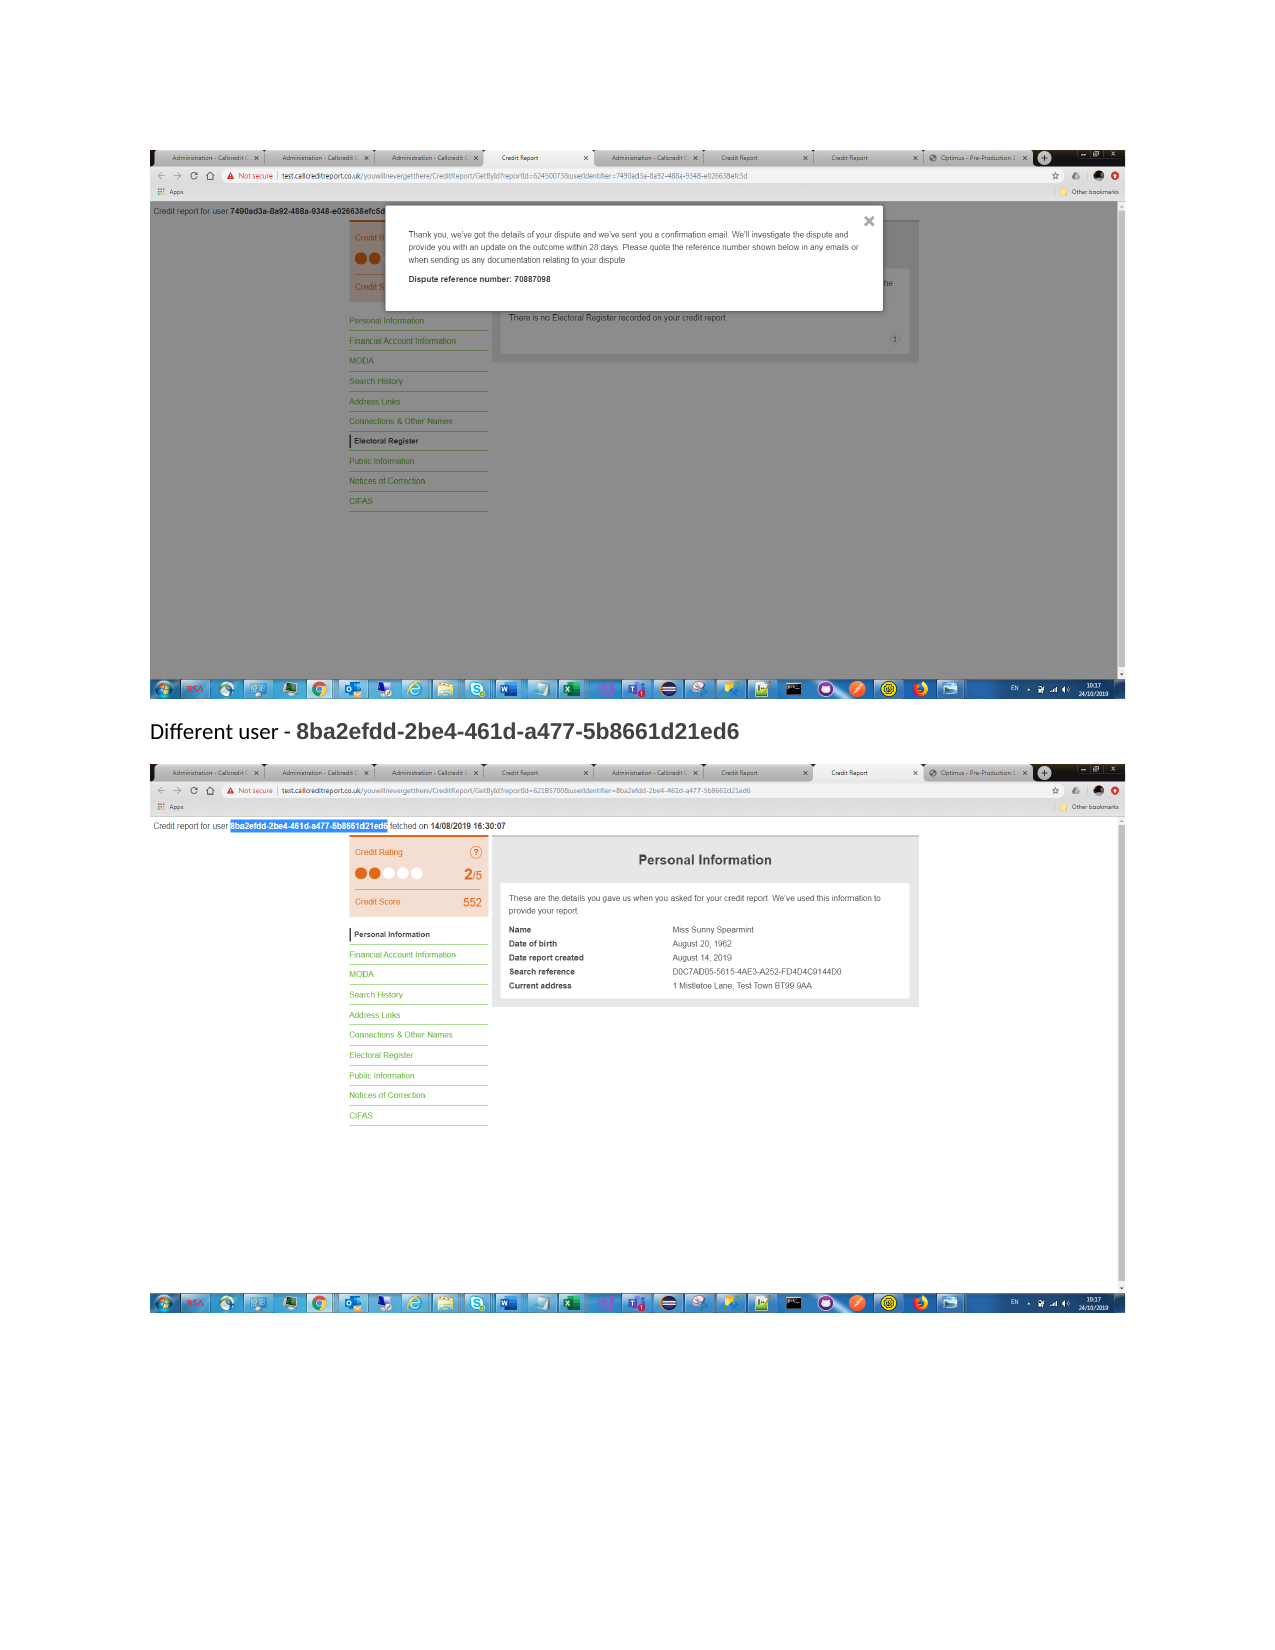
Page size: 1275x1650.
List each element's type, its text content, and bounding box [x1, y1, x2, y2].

picture [150, 764, 1125, 1313]
text Different user - 8ba2efdd-2be4-461d-a477-5b8661d21ed6 [150, 717, 1125, 745]
picture [150, 150, 1125, 699]
